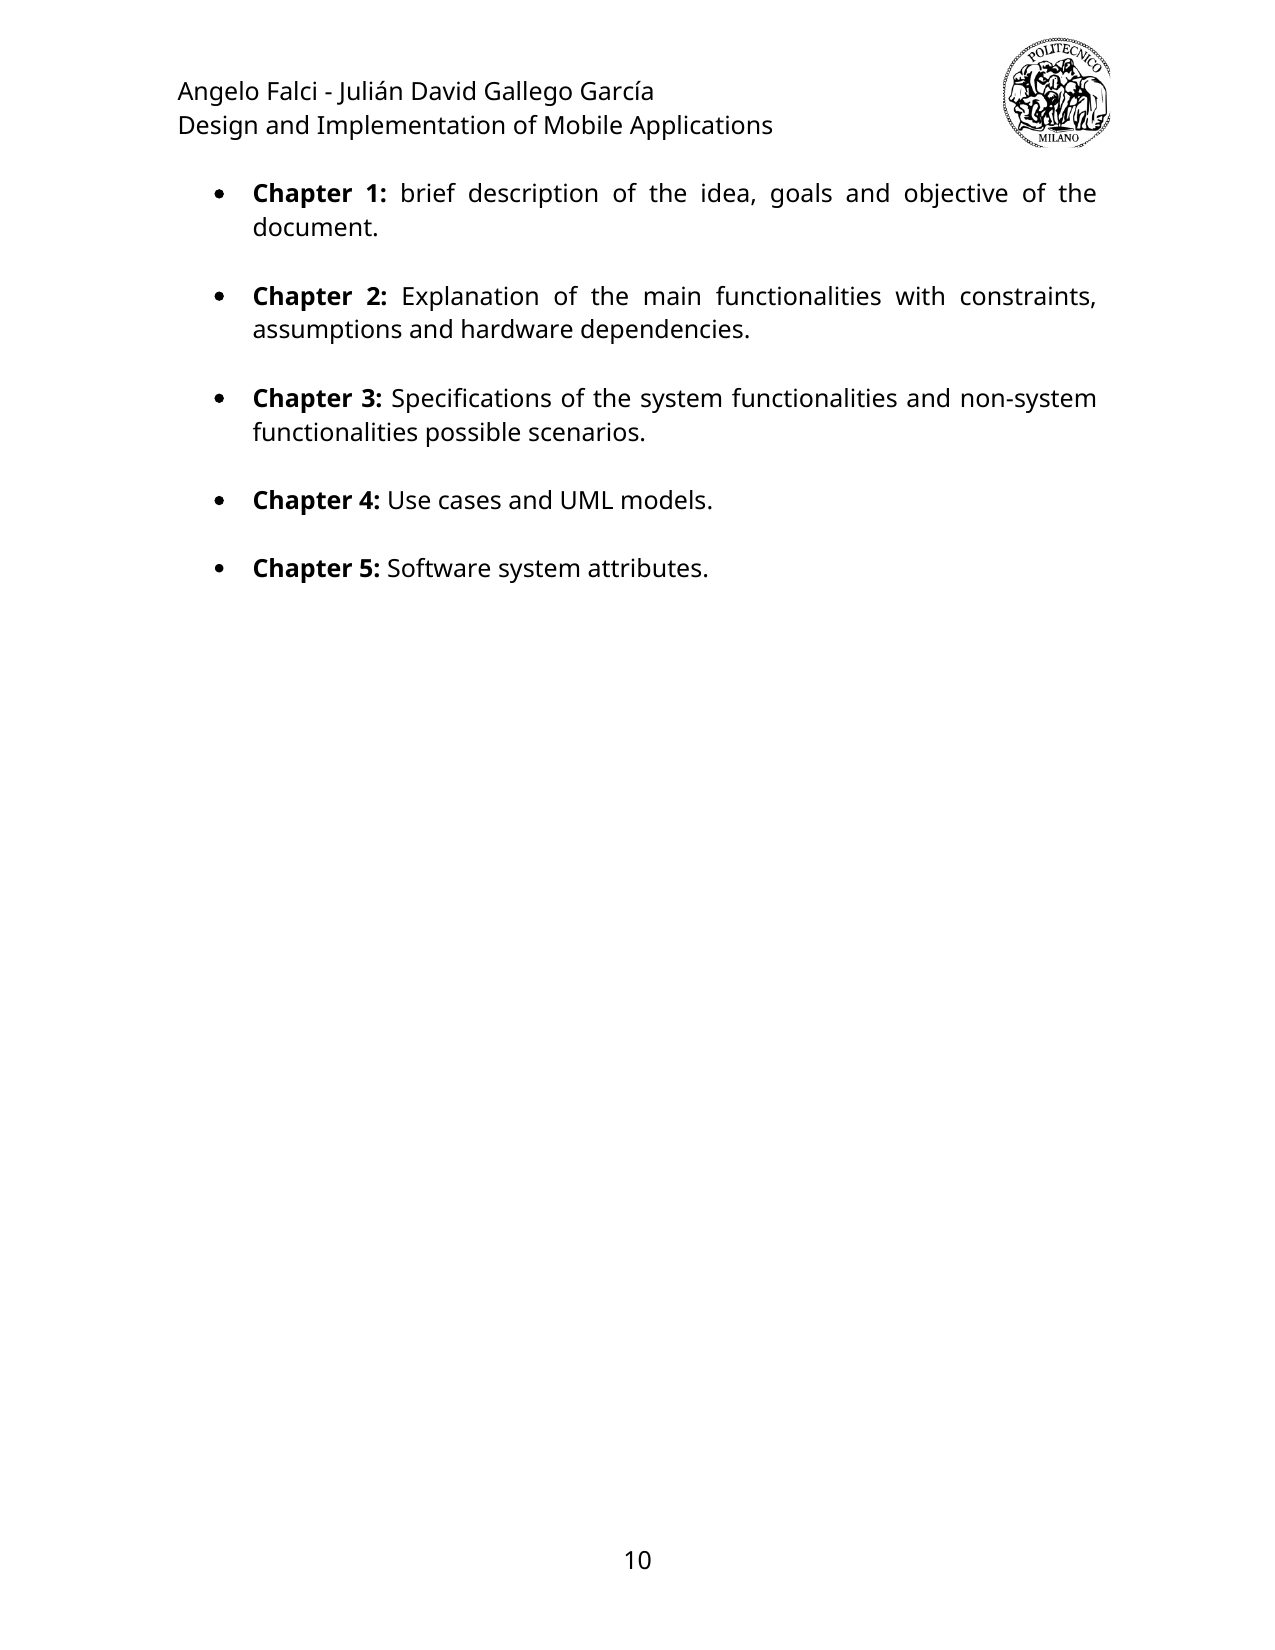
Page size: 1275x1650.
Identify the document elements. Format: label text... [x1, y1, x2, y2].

picture [1001, 37, 1110, 146]
list Chapter 5: Software system attributes. [215, 551, 1098, 585]
list Chapter 1: brief description of the idea, goals and objective of the document. [215, 176, 1098, 244]
list Chapter 2: Explanation of the main functionalities with constraints, assumptions and hardware dependencies. [215, 278, 1098, 346]
list Chapter 3: Specifications of the system functionalities and non-system functionalities possible scenarios. [215, 380, 1098, 448]
list Chapter 4: Use cases and UML models. [215, 482, 1098, 517]
